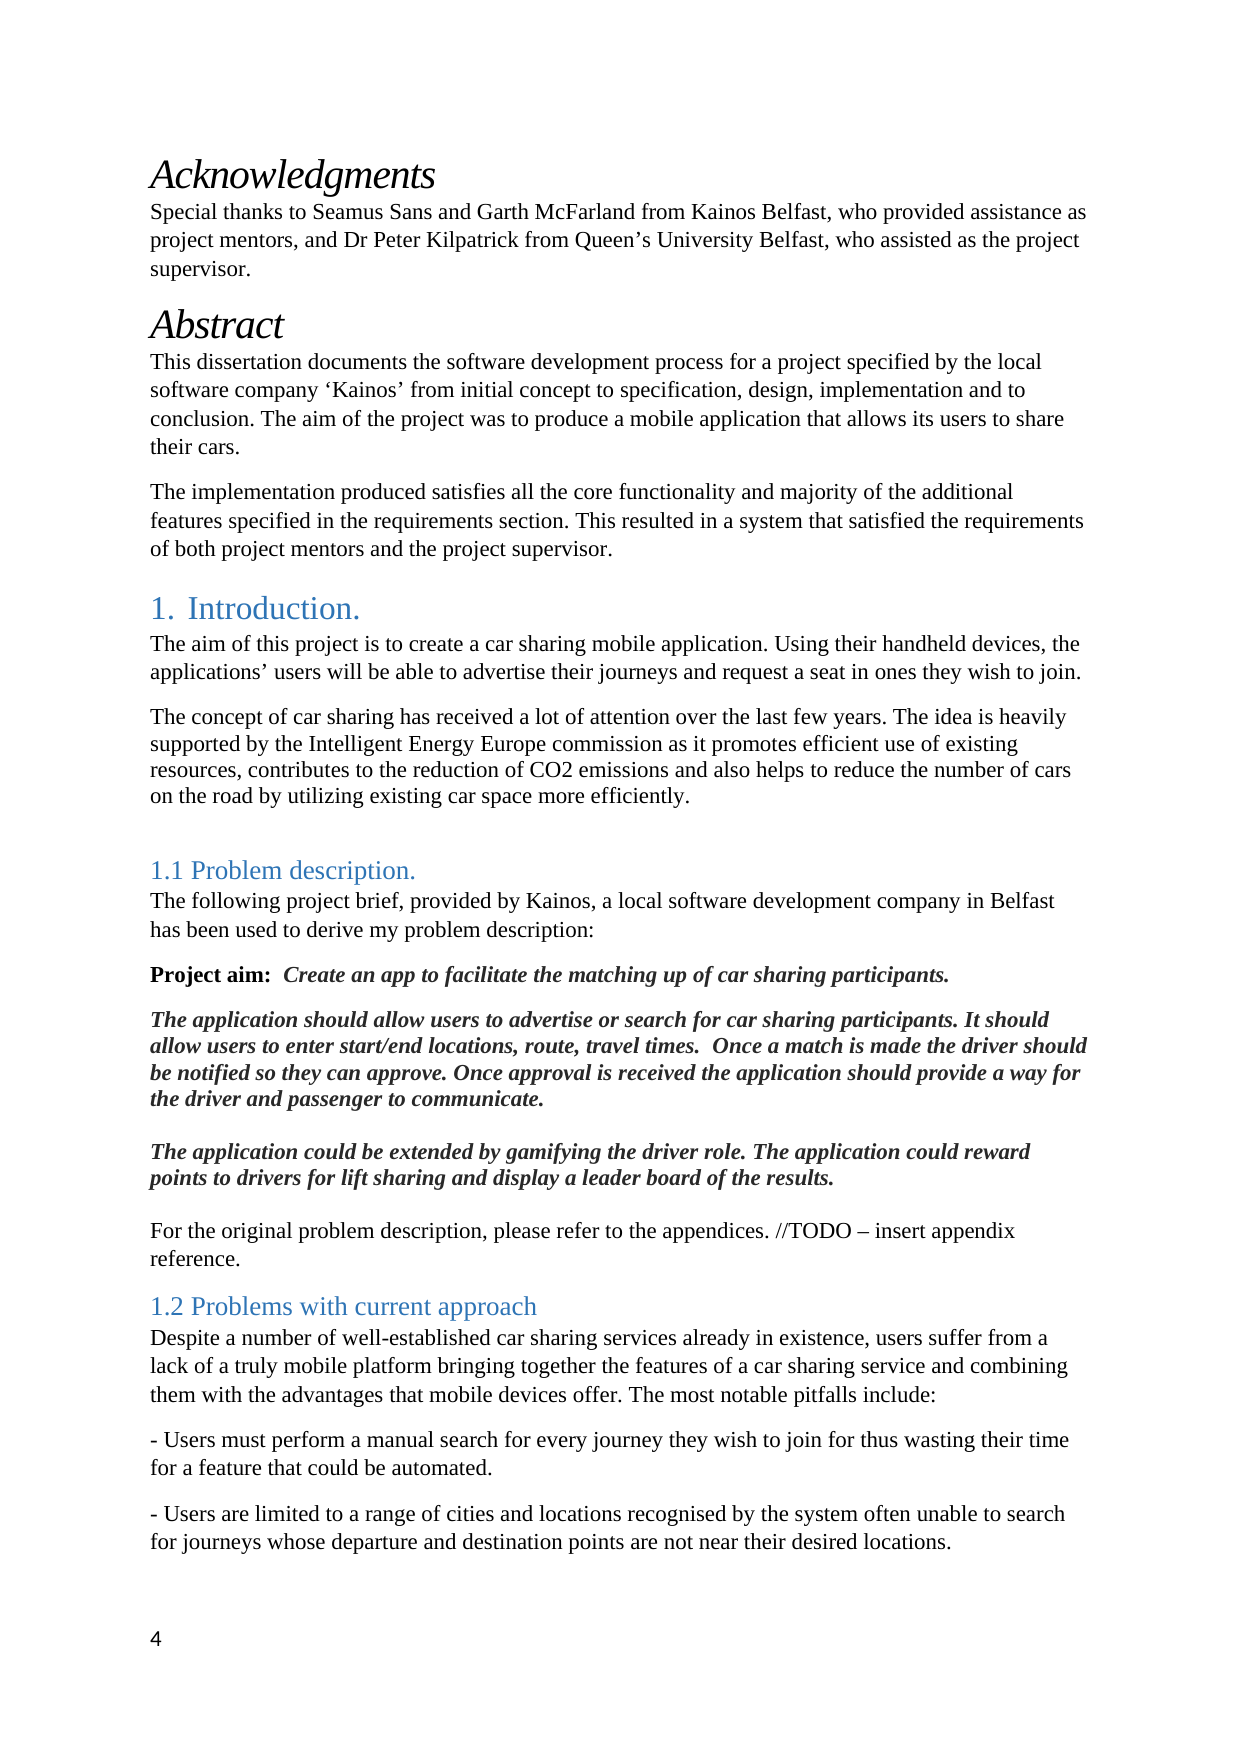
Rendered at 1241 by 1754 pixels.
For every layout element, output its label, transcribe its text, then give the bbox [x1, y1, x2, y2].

text The aim of this project is to create a car sharing mobile application. Using their handheld devices, the applications’ users will be able to advertise their journeys and request a seat in ones they wish to join. [150, 630, 1090, 685]
subtitle Introduction. [150, 588, 1090, 627]
text The following project brief, provided by Kainos, a local software development company in Belfast has been used to derive my problem description: [150, 887, 1090, 942]
text - Users must perform a manual search for every journey they wish to join for thus wasting their time for a feature that could be automated. [150, 1426, 1090, 1481]
text This dissertation documents the software development process for a project specified by the local software company ‘Kainos’ from initial concept to specification, design, implementation and to conclusion. The aim of the project was to produce a mobile application that allows its users to share their cars. [150, 348, 1090, 459]
title Abstract [150, 300, 1090, 348]
text Special thanks to Seamus Sans and Garth McFarland from Kainos Belfast, who provided assistance as project mentors, and Dr Peter Kilpatrick from Queen’s University Belfast, who assisted as the project supervisor. [150, 198, 1090, 281]
subtitle Problem description. [150, 854, 1090, 885]
text The implementation produced satisfies all the core functionality and majority of the additional features specified in the requirements section. This resulted in a system that satisfied the requirements of both project mentors and the project supervisor. [150, 478, 1090, 561]
text For the original problem description, please refer to the appendices. //TODO – insert appendix reference. [150, 1217, 1090, 1272]
text Despite a number of well-established car sharing services already in existence, users suffer from a lack of a truly mobile platform bringing together the features of a car sharing service and combining them with the advantages that mobile devices offer. The most notable pitfalls include: [150, 1324, 1090, 1407]
subtitle 1.2 Problems with current approach [150, 1291, 1090, 1322]
text The application could be extended by gamifying the driver role. The application could reward points to drivers for lift sharing and display a leader board of the results. [150, 1138, 1090, 1191]
text The application should allow users to advertise or search for car sharing participants. It should allow users to enter start/end locations, route, travel times. Once a match is made the driver should be notified so they can approve. Once approval is received the application should provide a way for the driver and passenger to communicate. [150, 1006, 1090, 1112]
text - Users are limited to a range of cities and locations recognised by the system often unable to search for journeys whose departure and destination points are not near their desired locations. [150, 1499, 1090, 1554]
title Acknowledgments [150, 150, 1090, 198]
text Project aim: Create an app to facilitate the matching up of car sharing participants. [150, 961, 1090, 987]
text The concept of car sharing has received a lot of attention over the last few years. The idea is heavily supported by the Intelligent Energy Europe commission as it promotes efficient use of existing resources, contributes to the reduction of CO2 emissions and also helps to reduce the number of cars on the road by utilizing existing car space more efficiently. [150, 703, 1090, 809]
